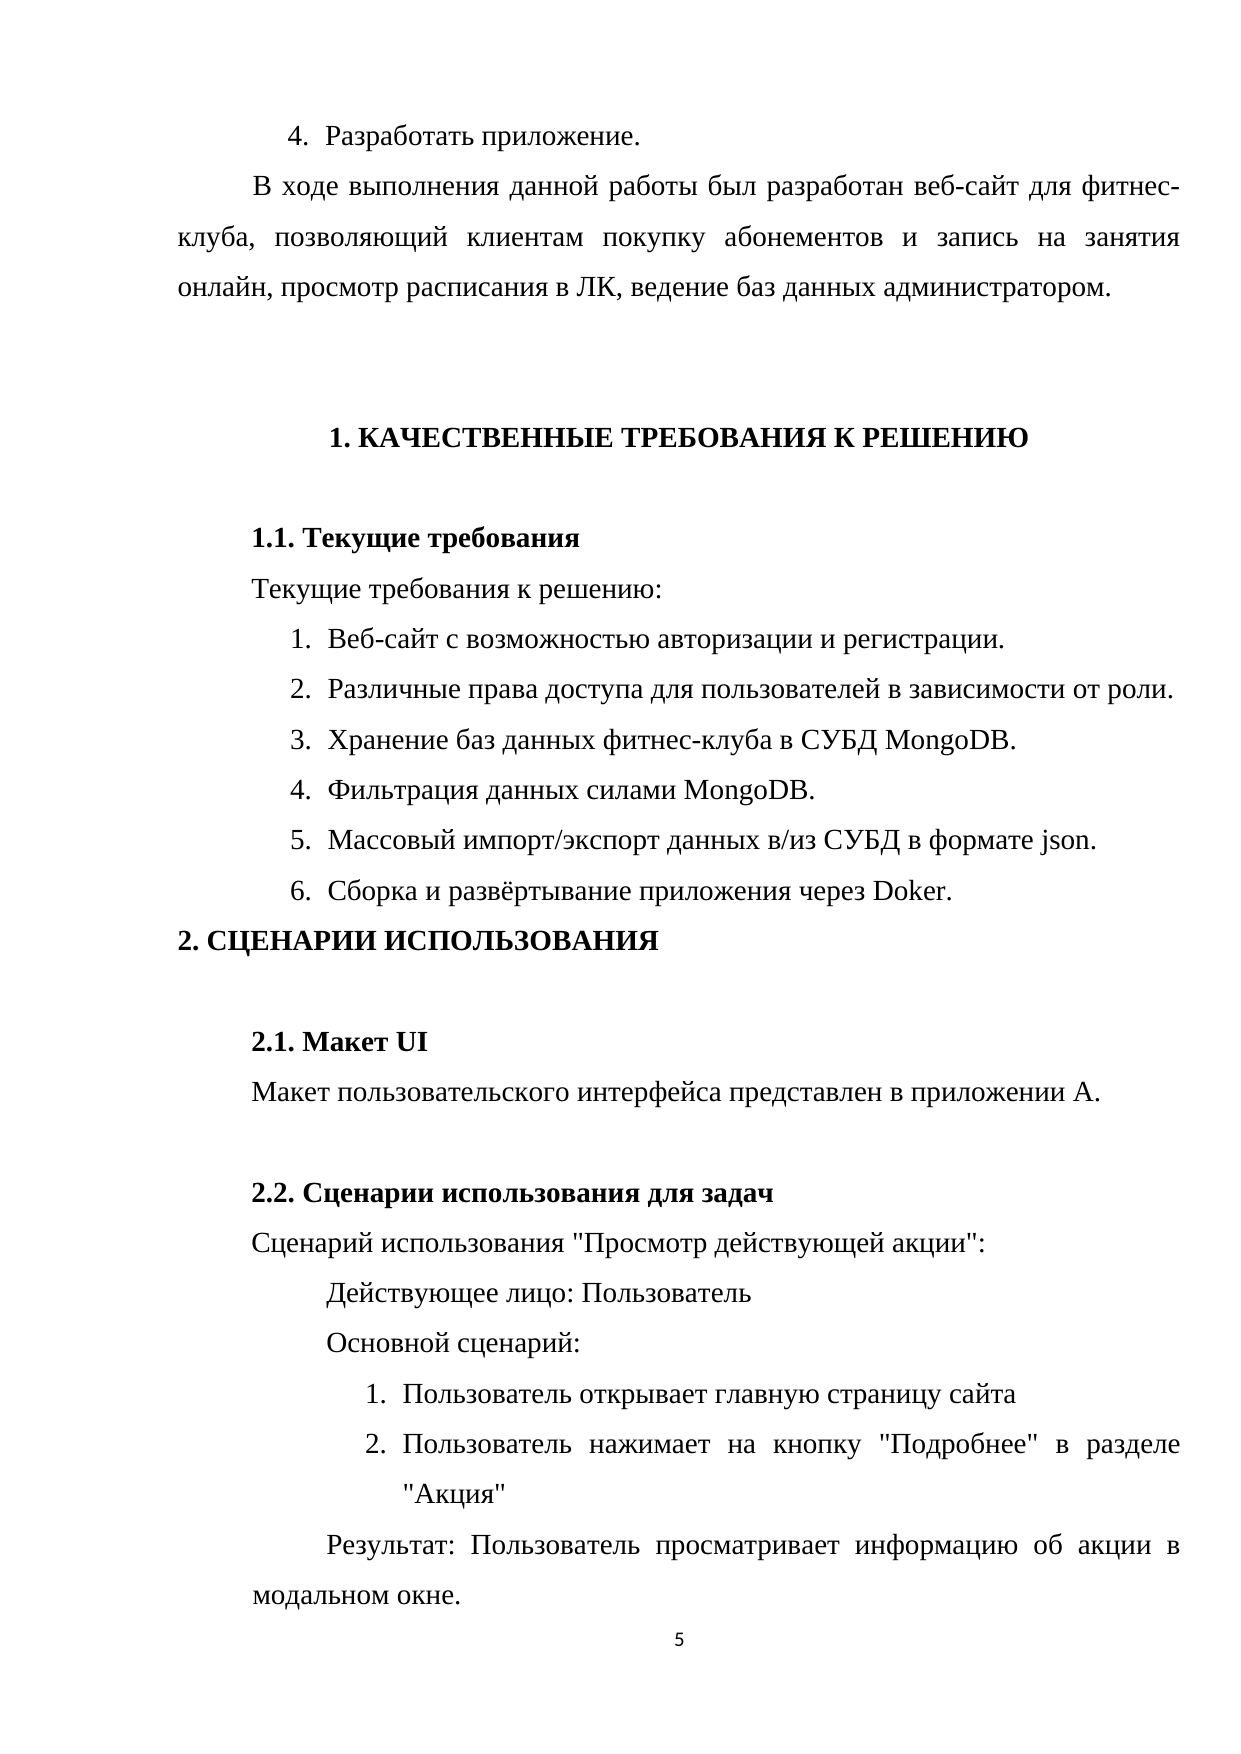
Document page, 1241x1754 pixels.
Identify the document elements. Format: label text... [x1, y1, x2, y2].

text Результат: Пользователь просматривает информацию об акции в модальном окне. [252, 1527, 1181, 1611]
list Различные права доступа для пользователей в зависимости от роли. [290, 672, 1181, 705]
list Разработать приложение. [287, 118, 1181, 152]
text 2. СЦЕНАРИИ ИСПОЛЬЗОВАНИЯ [177, 923, 1181, 957]
list Массовый импорт/экспорт данных в/из СУБД в формате json. [290, 822, 1181, 856]
list Пользователь нажимает на кнопку "Подробнее" в разделе "Акция" [365, 1426, 1181, 1510]
text 2.2. Сценарии использования для задач [177, 1175, 1181, 1208]
text Макет пользовательского интерфейса представлен в приложении А. [177, 1074, 1181, 1108]
text Сценарий использования "Просмотр действующей акции": [177, 1225, 1181, 1258]
text 1. КАЧЕСТВЕННЫЕ ТРЕБОВАНИЯ К РЕШЕНИЮ [177, 420, 1181, 453]
text Основной сценарий: [252, 1326, 1181, 1359]
list Хранение баз данных фитнес-клуба в СУБД MongoDB. [290, 722, 1181, 755]
list Пользователь открывает главную страницу сайта [365, 1376, 1181, 1409]
text 2.1. Макет UI [177, 1024, 1181, 1057]
text Текущие требования к решению: [177, 571, 1181, 604]
text Действующее лицо: Пользователь [252, 1275, 1181, 1309]
text В ходе выполнения данной работы был разработан веб-сайт для фитнес-клуба, позволяющий клиентам покупку абонементов и запись на занятия онлайн, просмотр расписания в ЛК, ведение баз данных администратором. [177, 168, 1181, 303]
text 1.1. Текущие требования [177, 521, 1181, 554]
list Фильтрация данных силами MongoDB. [290, 772, 1181, 806]
list Сборка и развёртывание приложения через Doker. [290, 873, 1181, 906]
list Веб-сайт с возможностью авторизации и регистрации. [290, 621, 1181, 655]
